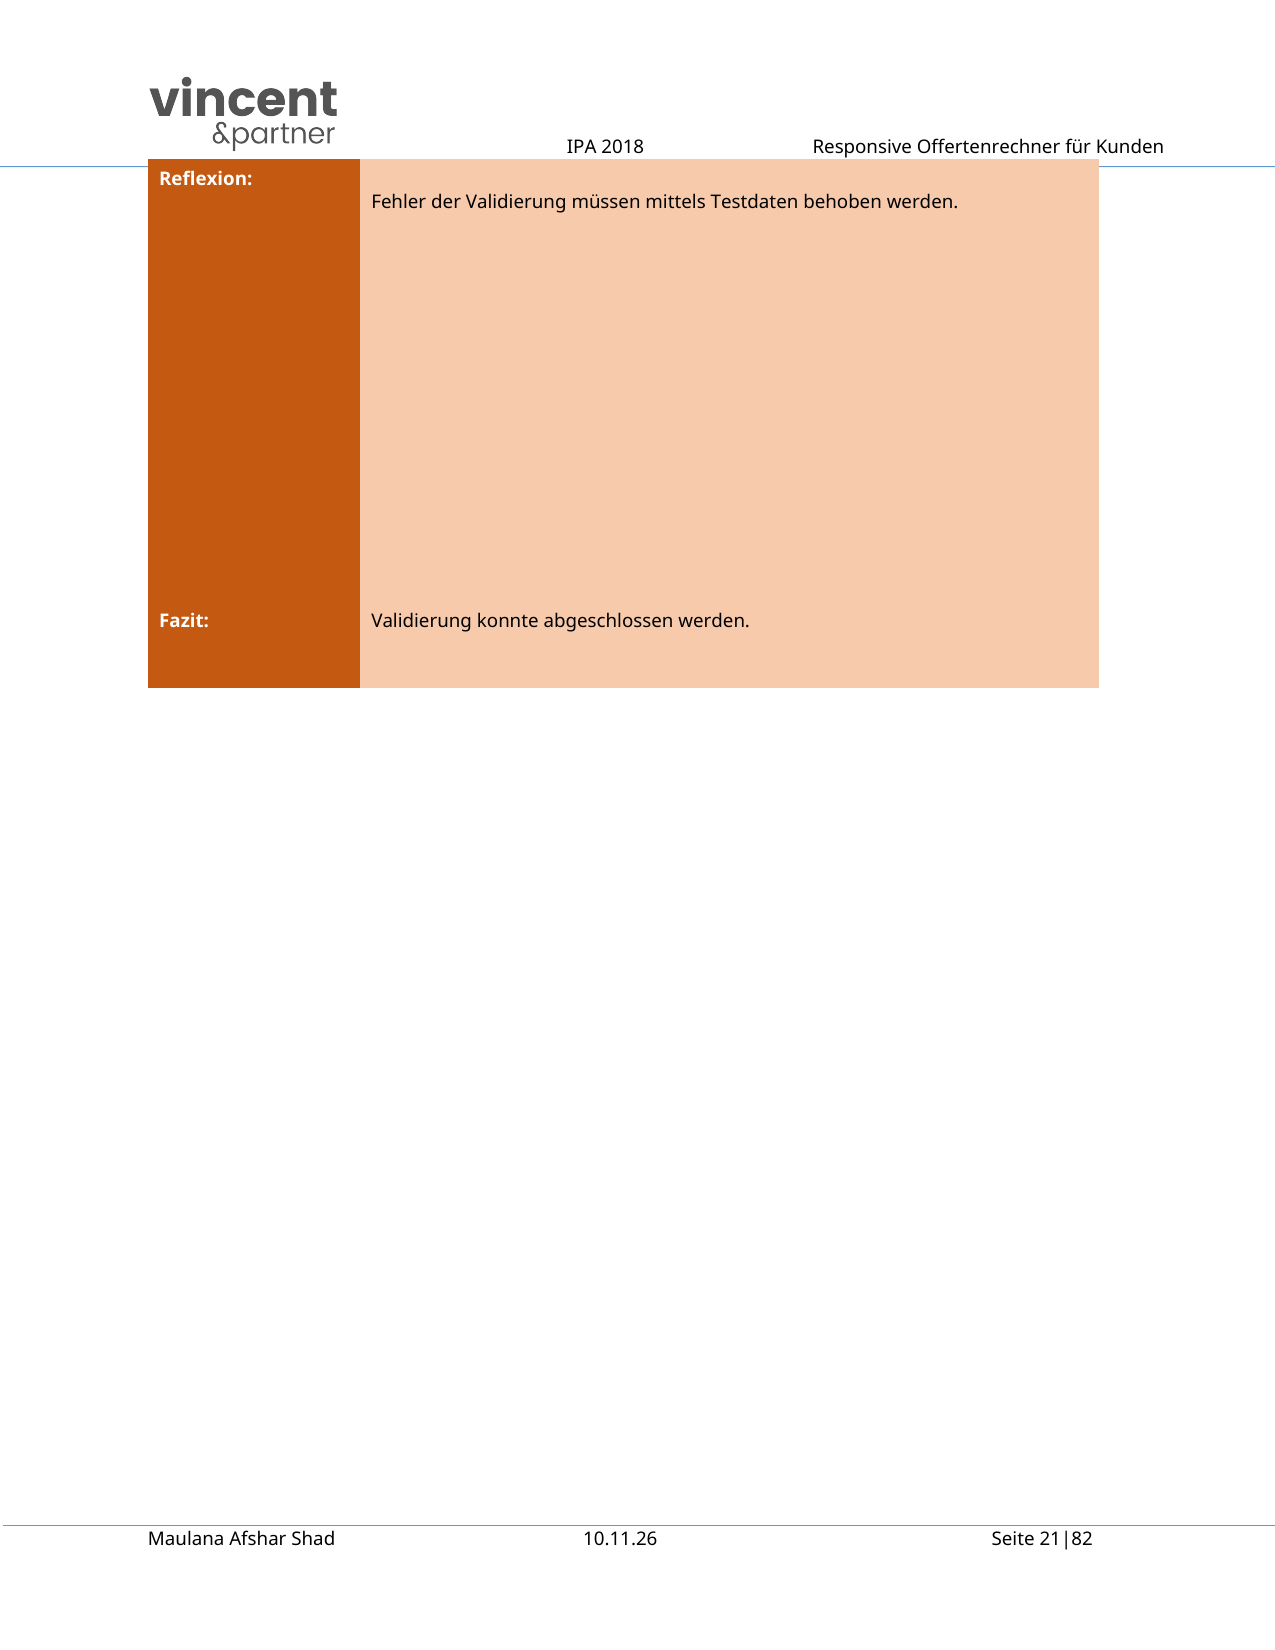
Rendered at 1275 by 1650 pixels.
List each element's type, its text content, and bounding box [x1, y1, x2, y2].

table_cell Fehler der Validierung müssen mittels Testdaten behoben werden. [360, 159, 1099, 602]
table_cell Validierung konnte abgeschlossen werden. [360, 602, 1099, 688]
table_cell Fazit: [148, 602, 360, 688]
picture [147, 73, 338, 154]
table_cell Reflexion: [148, 159, 360, 602]
